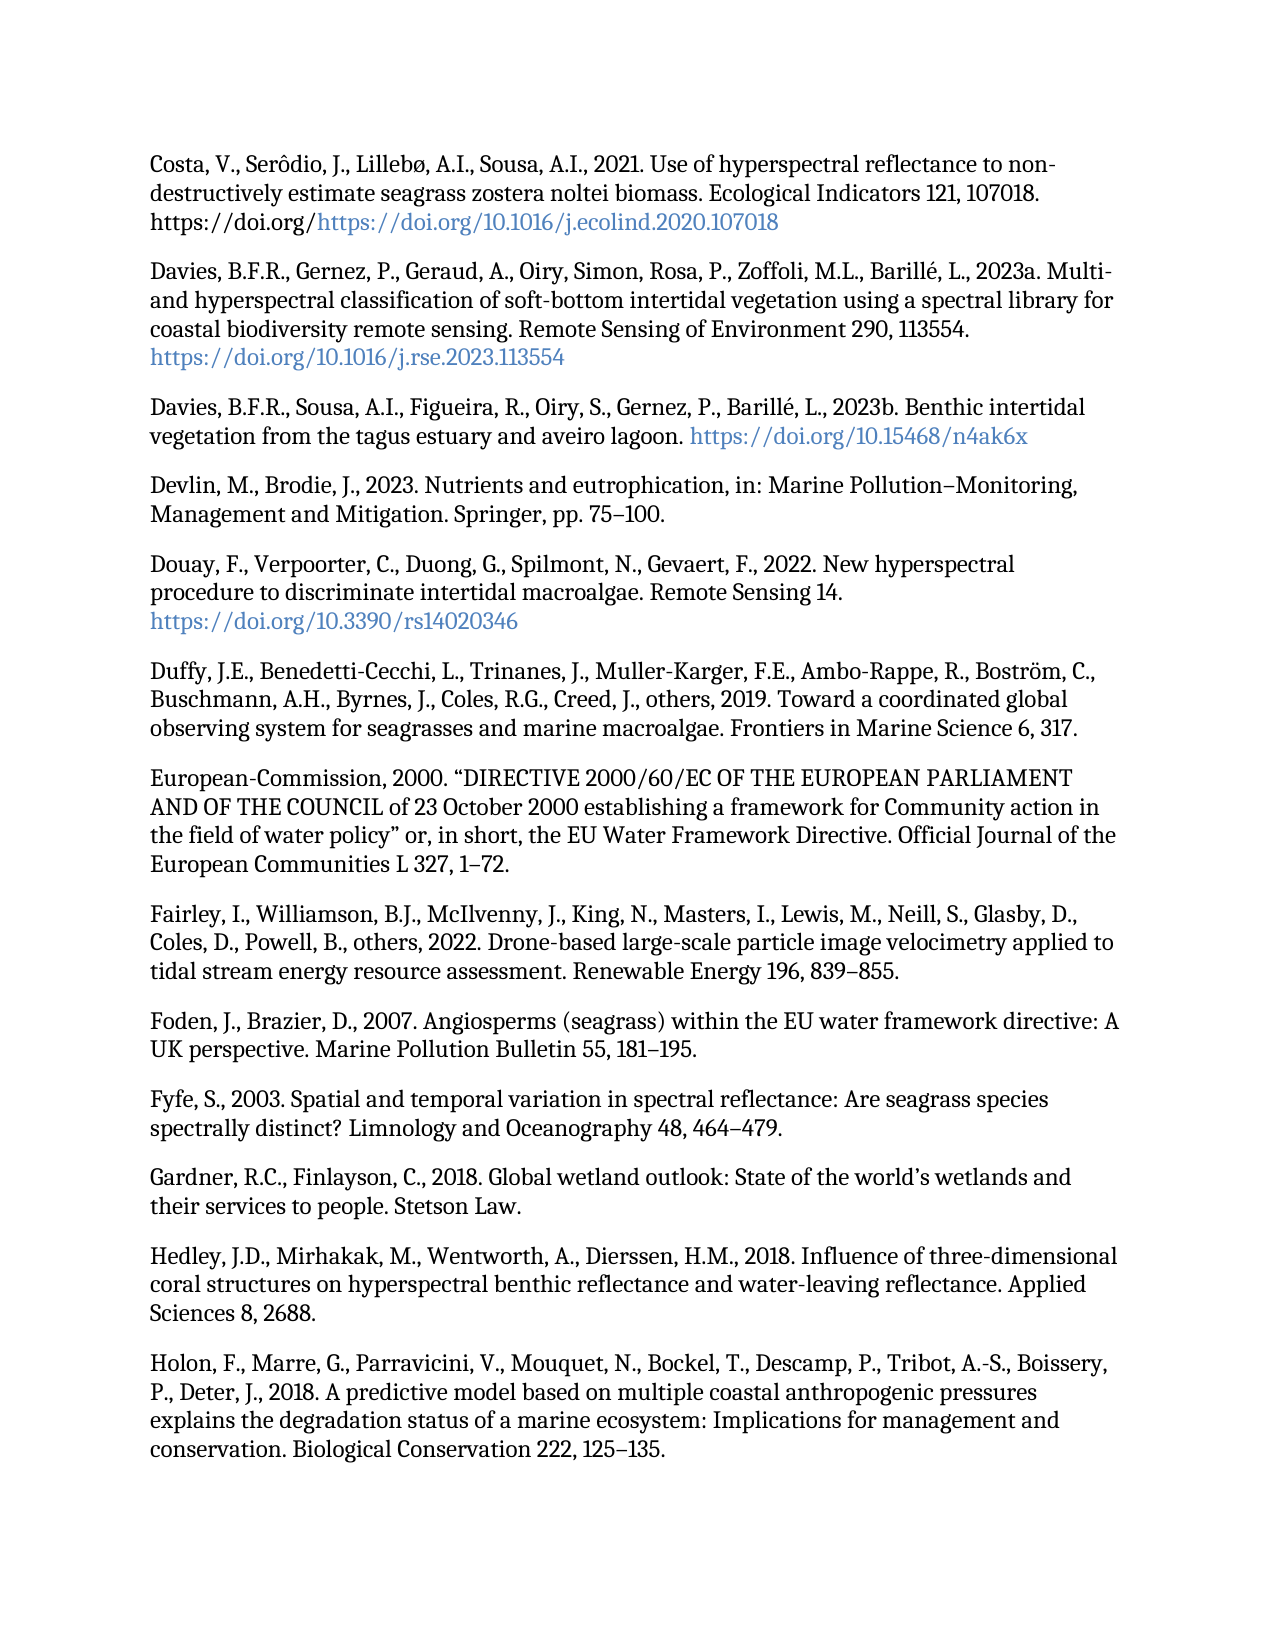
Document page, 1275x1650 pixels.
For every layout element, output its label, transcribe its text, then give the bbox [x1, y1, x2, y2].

text Hedley, J.D., Mirhakak, M., Wentworth, A., Dierssen, H.M., 2018. Influence of three-dimensional coral structures on hyperspectral benthic reflectance and water-leaving reflectance. Applied Sciences 8, 2688. [150, 1242, 1125, 1328]
text Duffy, J.E., Benedetti-Cecchi, L., Trinanes, J., Muller-Karger, F.E., Ambo-Rappe, R., Boström, C., Buschmann, A.H., Byrnes, J., Coles, R.G., Creed, J., others, 2019. Toward a coordinated global observing system for seagrasses and marine macroalgae. Frontiers in Marine Science 6, 317. [150, 657, 1125, 743]
text Fyfe, S., 2003. Spatial and temporal variation in spectral reflectance: Are seagrass species spectrally distinct? Limnology and Oceanography 48, 464–479. [150, 1085, 1125, 1142]
text Davies, B.F.R., Sousa, A.I., Figueira, R., Oiry, S., Gernez, P., Barillé, L., 2023b. Benthic intertidal vegetation from the tagus estuary and aveiro lagoon. https://doi.org/10.15468/n4ak6x [150, 393, 1125, 450]
text Devlin, M., Brodie, J., 2023. Nutrients and eutrophication, in: Marine Pollution–Monitoring, Management and Mitigation. Springer, pp. 75–100. [150, 471, 1125, 529]
text Douay, F., Verpoorter, C., Duong, G., Spilmont, N., Gevaert, F., 2022. New hyperspectral procedure to discriminate intertidal macroalgae. Remote Sensing 14. https://doi.org/10.3390/rs14020346 [150, 549, 1125, 636]
text Davies, B.F.R., Gernez, P., Geraud, A., Oiry, Simon, Rosa, P., Zoffoli, M.L., Barillé, L., 2023a. Multi- and hyperspectral classification of soft-bottom intertidal vegetation using a spectral library for coastal biodiversity remote sensing. Remote Sensing of Environment 290, 113554. https://doi.org/10.1016/j.rse.2023.113554 [150, 257, 1125, 372]
text Fairley, I., Williamson, B.J., McIlvenny, J., King, N., Masters, I., Lewis, M., Neill, S., Glasby, D., Coles, D., Powell, B., others, 2022. Drone-based large-scale particle image velocimetry applied to tidal stream energy resource assessment. Renewable Energy 196, 839–855. [150, 899, 1125, 986]
text Costa, V., Serôdio, J., Lillebø, A.I., Sousa, A.I., 2021. Use of hyperspectral reflectance to non-destructively estimate seagrass zostera noltei biomass. Ecological Indicators 121, 107018. https://doi.org/https://doi.org/10.1016/j.ecolind.2020.107018 [150, 150, 1125, 236]
text Gardner, R.C., Finlayson, C., 2018. Global wetland outlook: State of the world’s wetlands and their services to people. Stetson Law. [150, 1163, 1125, 1221]
text Holon, F., Marre, G., Parravicini, V., Mouquet, N., Bockel, T., Descamp, P., Tribot, A.-S., Boissery, P., Deter, J., 2018. A predictive model based on multiple coastal anthropogenic pressures explains the degradation status of a marine ecosystem: Implications for management and conservation. Biological Conservation 222, 125–135. [150, 1349, 1125, 1464]
text Foden, J., Brazier, D., 2007. Angiosperms (seagrass) within the EU water framework directive: A UK perspective. Marine Pollution Bulletin 55, 181–195. [150, 1007, 1125, 1064]
text European-Commission, 2000. “DIRECTIVE 2000/60/EC OF THE EUROPEAN PARLIAMENT AND OF THE COUNCIL of 23 October 2000 establishing a framework for Community action in the field of water policy” or, in short, the EU Water Framework Directive. Official Journal of the European Communities L 327, 1–72. [150, 764, 1125, 879]
